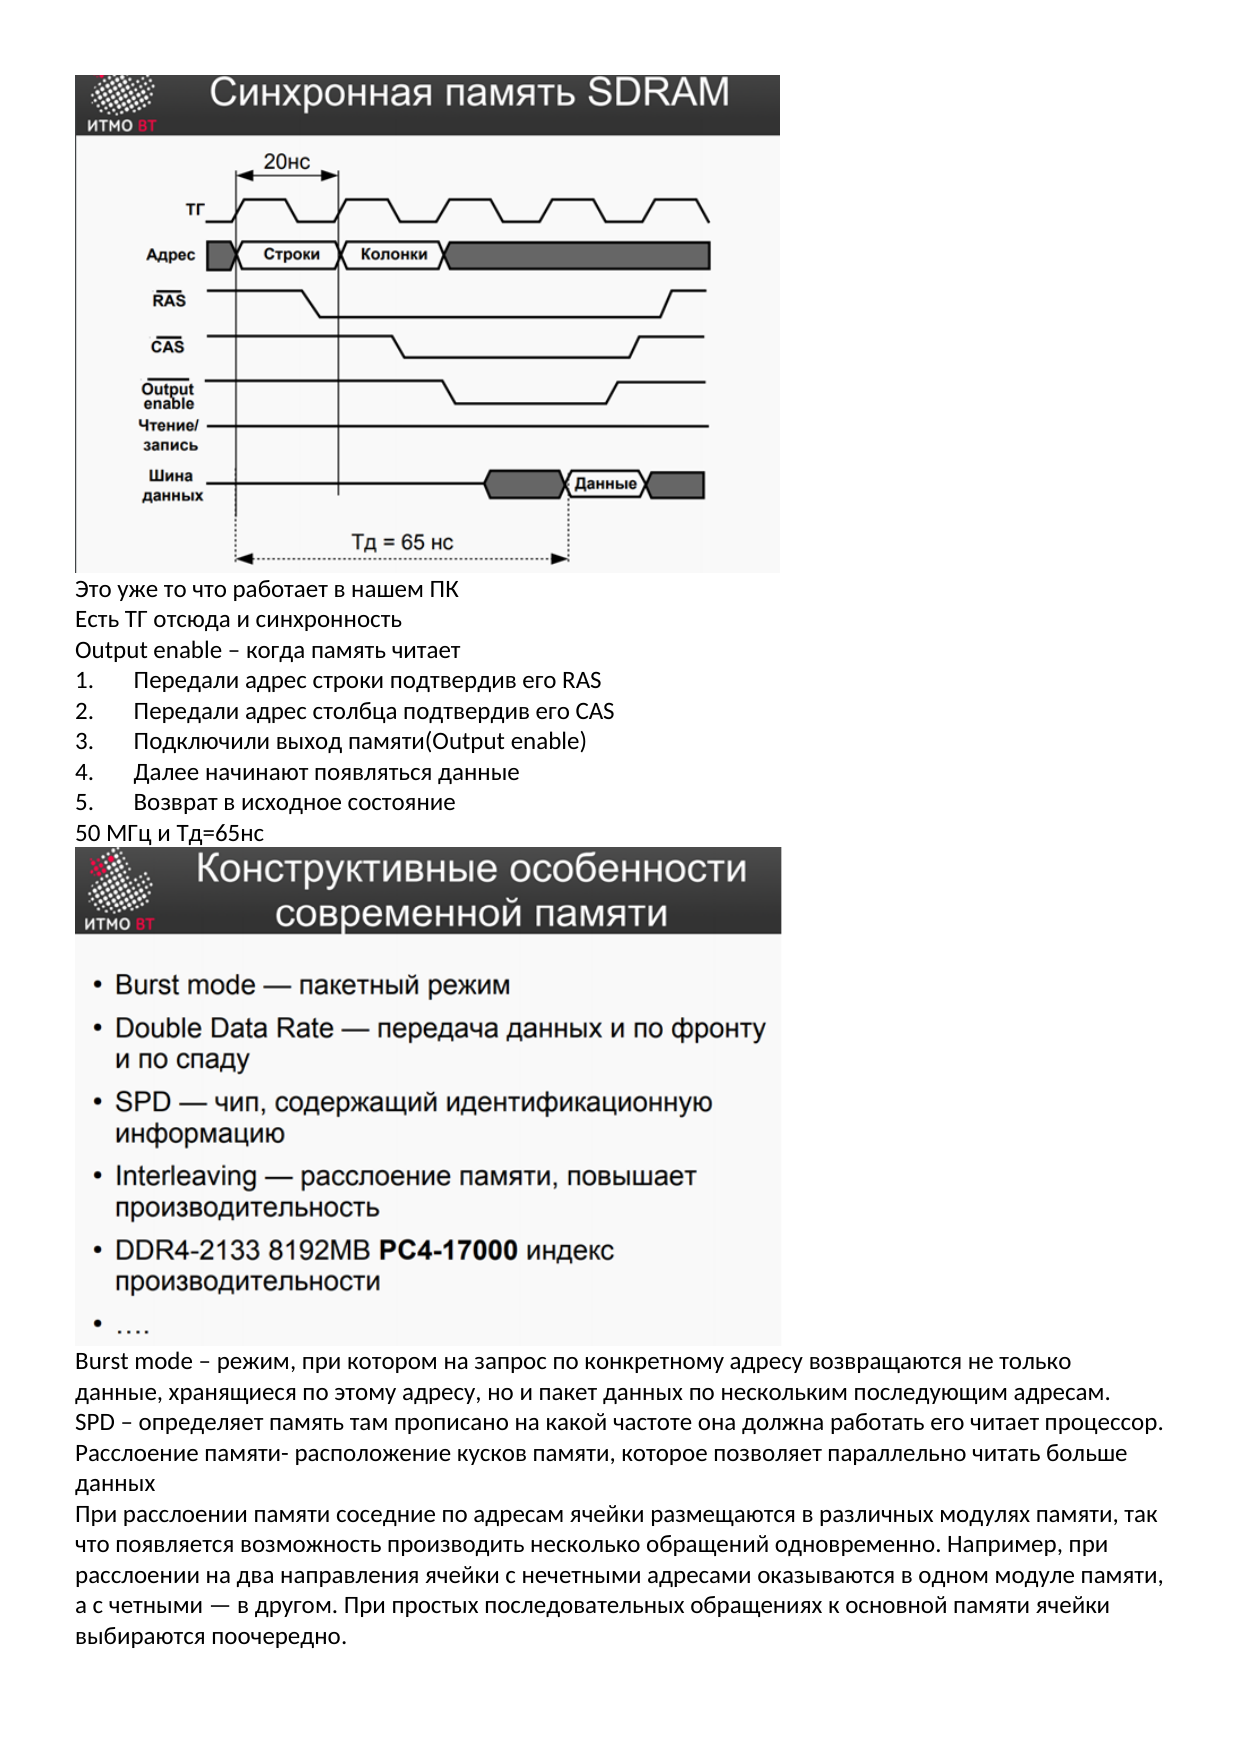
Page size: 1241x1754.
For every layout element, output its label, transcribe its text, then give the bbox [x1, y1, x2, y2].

text 3. Подключили выход памяти(Output enable) [75, 725, 1165, 756]
text 5. Возврат в исходное состояние [75, 786, 1165, 817]
text Расслоение памяти- расположение кусков памяти, которое позволяет параллельно читать больше данных [75, 1437, 1165, 1498]
text Burst mode – режим, при котором на запрос по конкретному адресу возвращаются не только данные, хранящиеся по этому адресу, но и пакет данных по нескольким последующим адресам. [75, 1345, 1165, 1406]
text 4. Далее начинают появляться данные [75, 756, 1165, 786]
picture [75, 75, 780, 573]
text Это уже то что работает в нашем ПК [75, 573, 1165, 603]
text 1. Передали адрес строки подтвердив его RAS [75, 664, 1165, 695]
text Есть ТГ отсюда и синхронность [75, 603, 1165, 634]
text SPD – определяет память там прописано на какой частоте она должна работать его читает процессор. [75, 1406, 1165, 1437]
text 2. Передали адрес столбца подтвердив его CAS [75, 695, 1165, 725]
picture [75, 847, 782, 1346]
text 50 МГц и Тд=65нс [75, 817, 1165, 847]
text Output enable – когда память читает [75, 634, 1165, 664]
text При расслоении памяти соседние по адресам ячейки размещаются в различных модулях памяти, так что появляется возможность производить несколько обращений одновременно. Например, при расслоении на два направления ячейки с нечетными адресами оказываются в одном модуле памяти, а с четными — в другом. При простых последовательных обращениях к основной памяти ячейки выбираются поочередно. [75, 1498, 1165, 1650]
